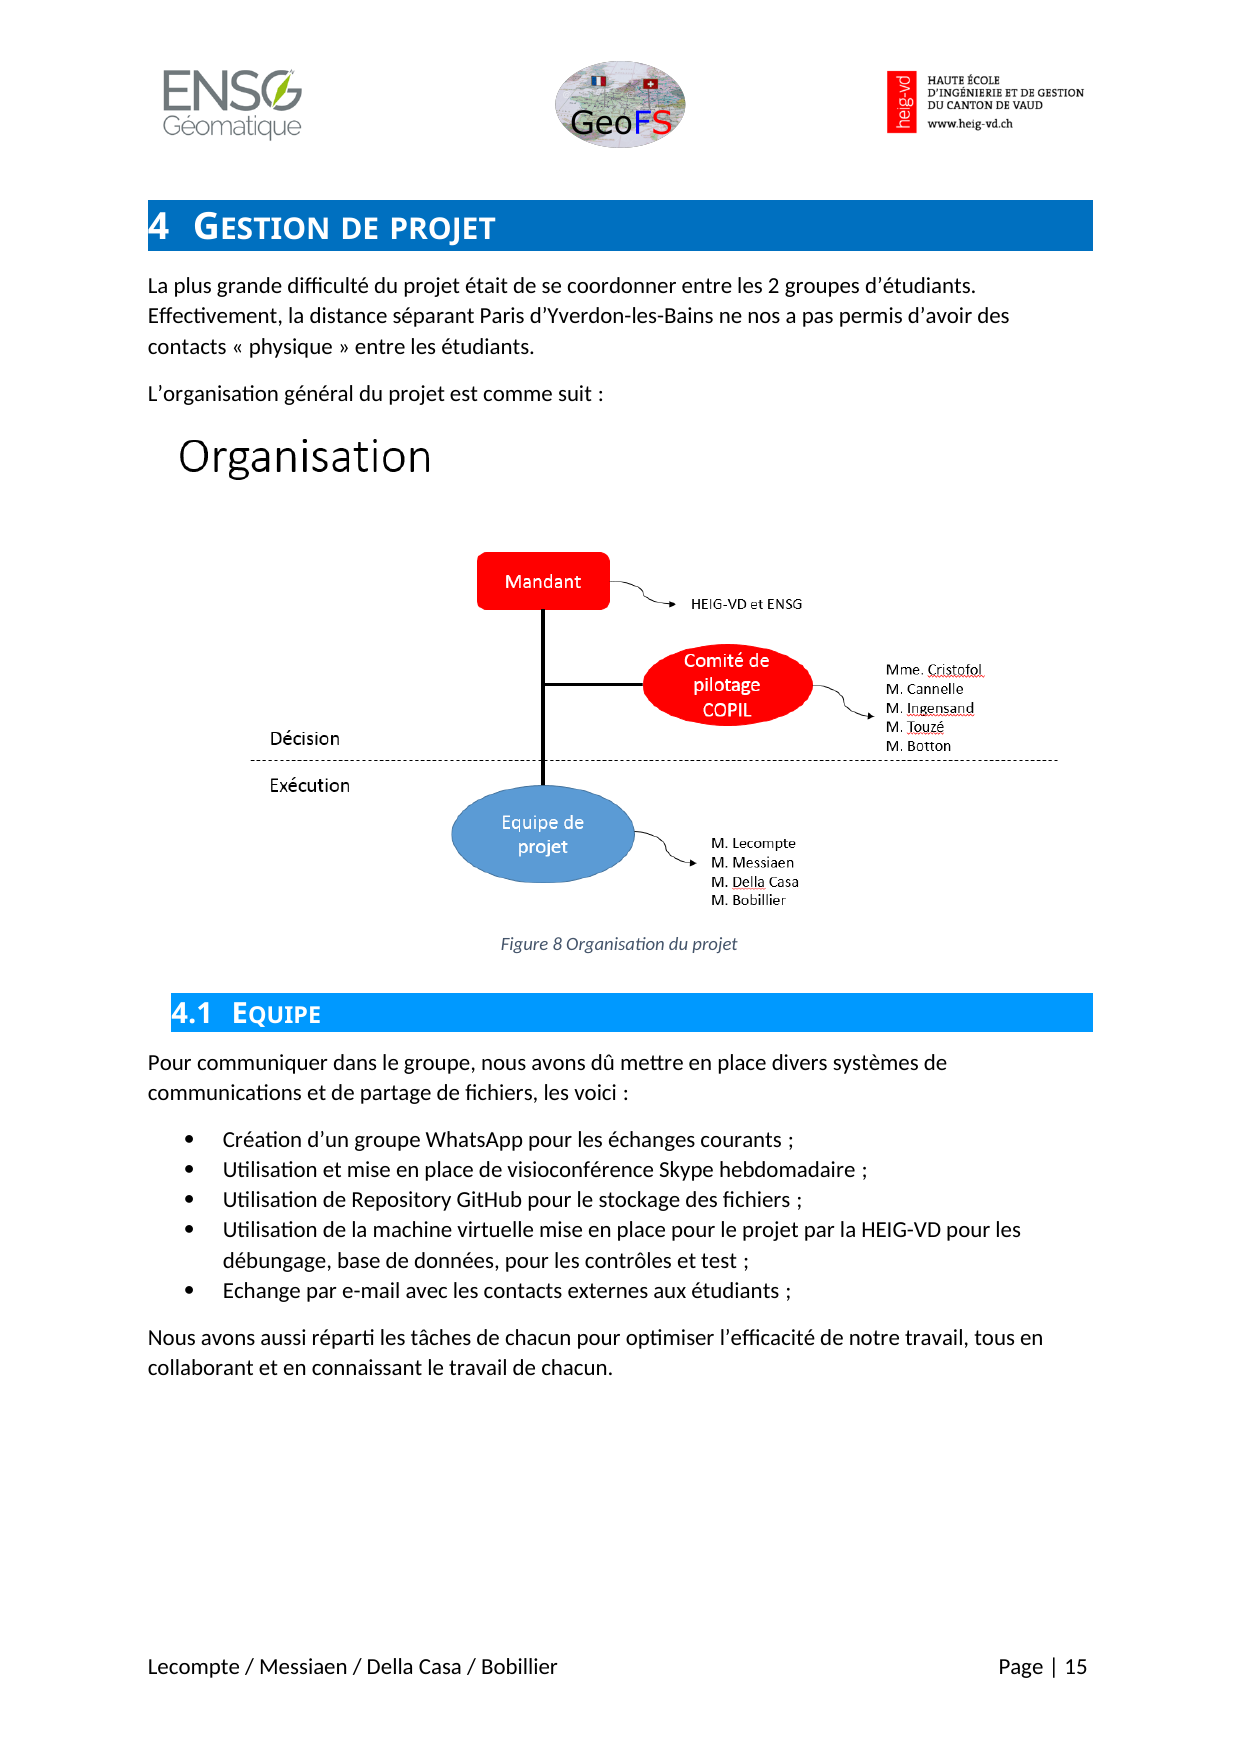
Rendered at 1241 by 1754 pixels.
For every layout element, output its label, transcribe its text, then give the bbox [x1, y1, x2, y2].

text Nous avons aussi réparti les tâches de chacun pour optimiser l’efficacité de notre travail, tous en collaborant et en connaissant le travail de chacun. [148, 1323, 1093, 1381]
list Création d’un groupe WhatsApp pour les échanges courants ; [185, 1125, 1093, 1153]
text La plus grande difficulté du projet était de se coordonner entre les 2 groupes d’étudiants. Effectivement, la distance séparant Paris d’Yverdon-les-Bains ne nos a pas permis d’avoir des contacts « physique » entre les étudiants. [148, 271, 1093, 360]
subtitle Equipe [171, 993, 1093, 1032]
picture [877, 59, 1093, 148]
picture [551, 59, 689, 148]
list Echange par e-mail avec les contacts externes aux étudiants ; [185, 1276, 1093, 1304]
list Utilisation de la machine virtuelle mise en place pour le projet par la HEIG-VD pour les débungage, base de données, pour les contrôles et test ; [185, 1216, 1093, 1274]
text L’organisation général du projet est comme suit : [148, 379, 1093, 407]
text Pour communiquer dans le groupe, nous avons dû mettre en place divers systèmes de communications et de partage de fichiers, les voici : [148, 1048, 1093, 1106]
list Utilisation et mise en place de visioconférence Skype hebdomadaire ; [185, 1155, 1093, 1183]
list Utilisation de Repository GitHub pour le stockage des fichiers ; [185, 1185, 1093, 1213]
picture [147, 59, 318, 148]
subtitle Gestion de projet [148, 200, 1093, 251]
